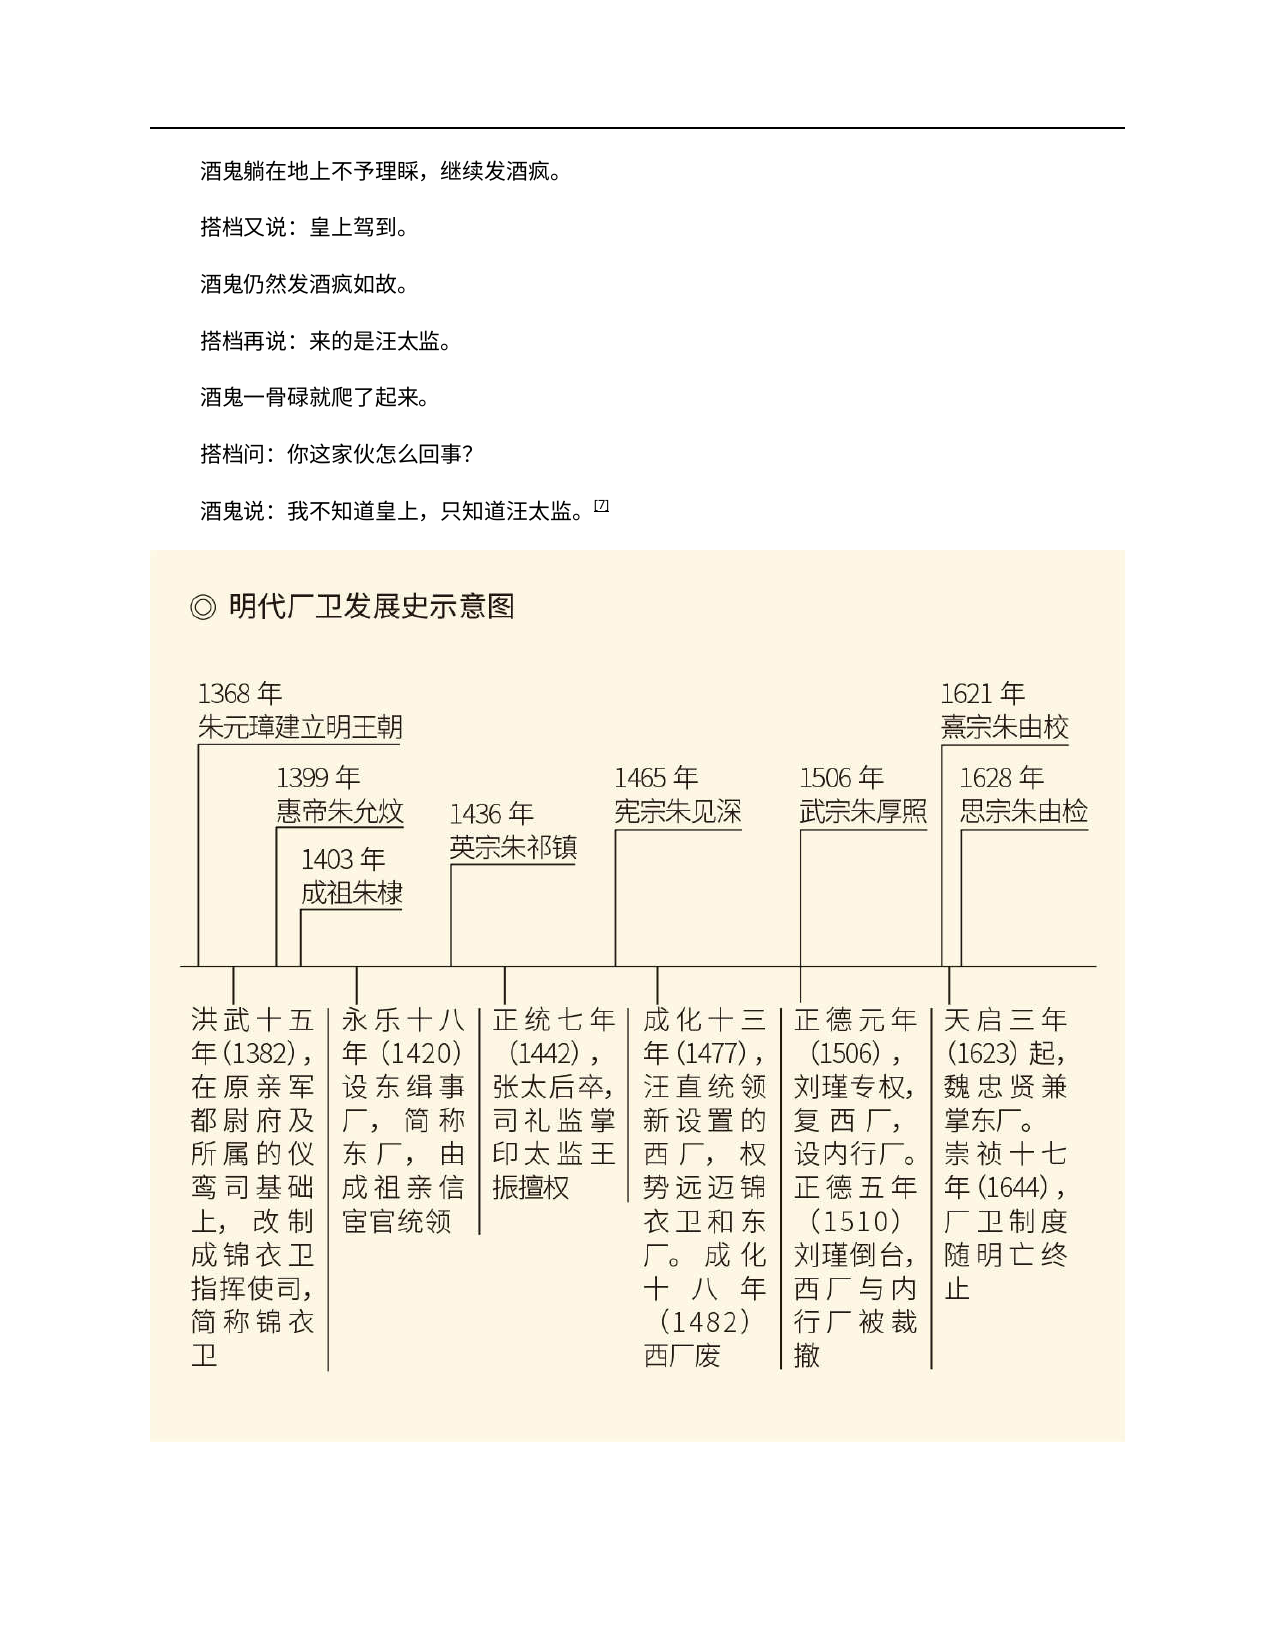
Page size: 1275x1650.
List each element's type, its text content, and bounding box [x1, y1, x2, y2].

text 酒鬼一骨碌就爬了起来。 [150, 380, 1125, 412]
text 搭档问：你这家伙怎么回事？ [150, 437, 1125, 469]
text 搭档再说：来的是汪太监。 [150, 324, 1125, 355]
picture [150, 550, 1125, 1442]
text 酒鬼说：我不知道皇上，只知道汪太监。[7] [150, 494, 1125, 525]
text 酒鬼躺在地上不予理睬，继续发酒疯。 [150, 154, 1125, 185]
text 酒鬼仍然发酒疯如故。 [150, 267, 1125, 299]
text 搭档又说：皇上驾到。 [150, 210, 1125, 242]
